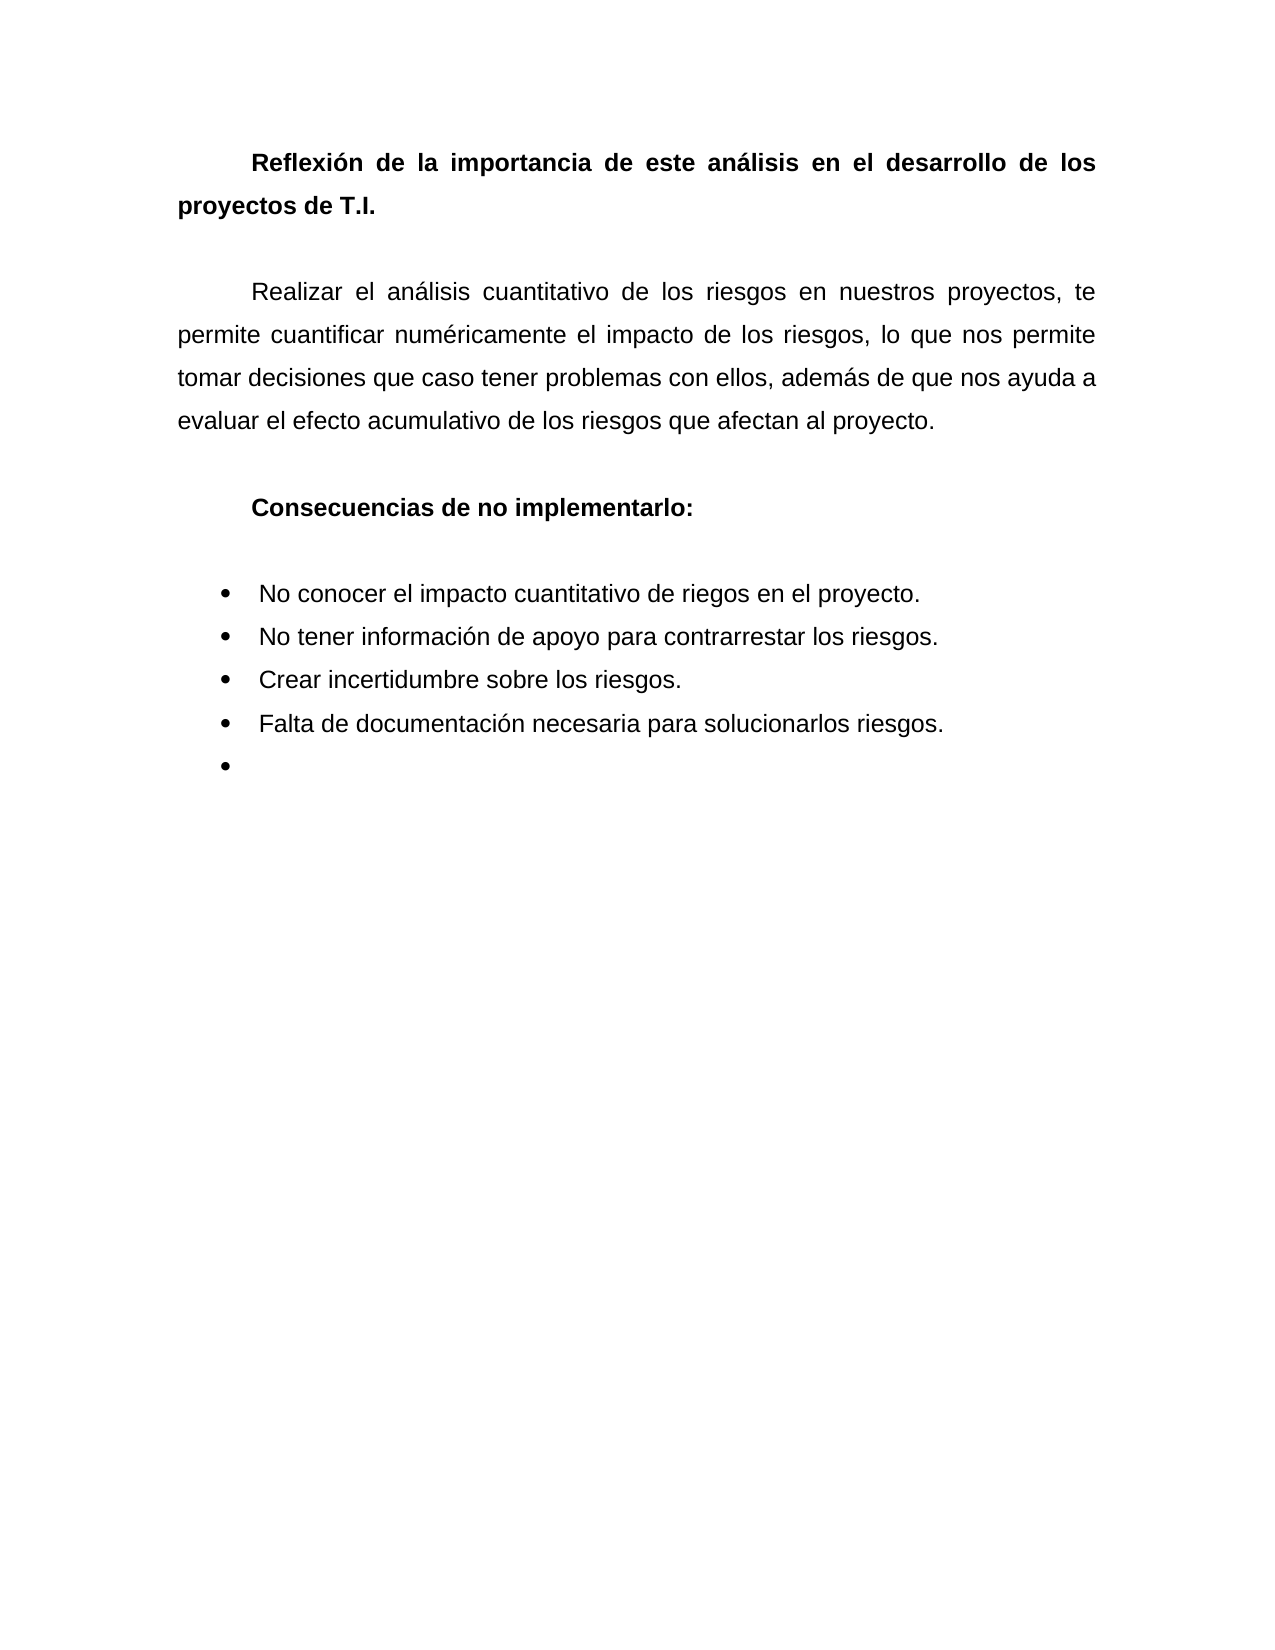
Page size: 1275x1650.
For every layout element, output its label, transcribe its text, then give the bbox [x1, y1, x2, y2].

list Crear incertidumbre sobre los riesgos. [221, 665, 1098, 694]
list Falta de documentación necesaria para solucionarlos riesgos. [221, 708, 1098, 737]
list No tener información de apoyo para contrarrestar los riesgos. [221, 622, 1098, 651]
text Consecuencias de no implementarlo: [177, 493, 1098, 521]
list No conocer el impacto cuantitativo de riegos en el proyecto. [221, 579, 1098, 608]
text Realizar el análisis cuantitativo de los riesgos en nuestros proyectos, te permite cuantificar numéricamente el impacto de los riesgos, lo que nos permite tomar decisiones que caso tener problemas con ellos, además de que nos ayuda a evaluar el efecto acumulativo de los riesgos que afectan al proyecto. [177, 277, 1098, 435]
text Reflexión de la importancia de este análisis en el desarrollo de los proyectos de T.I. [177, 148, 1098, 219]
